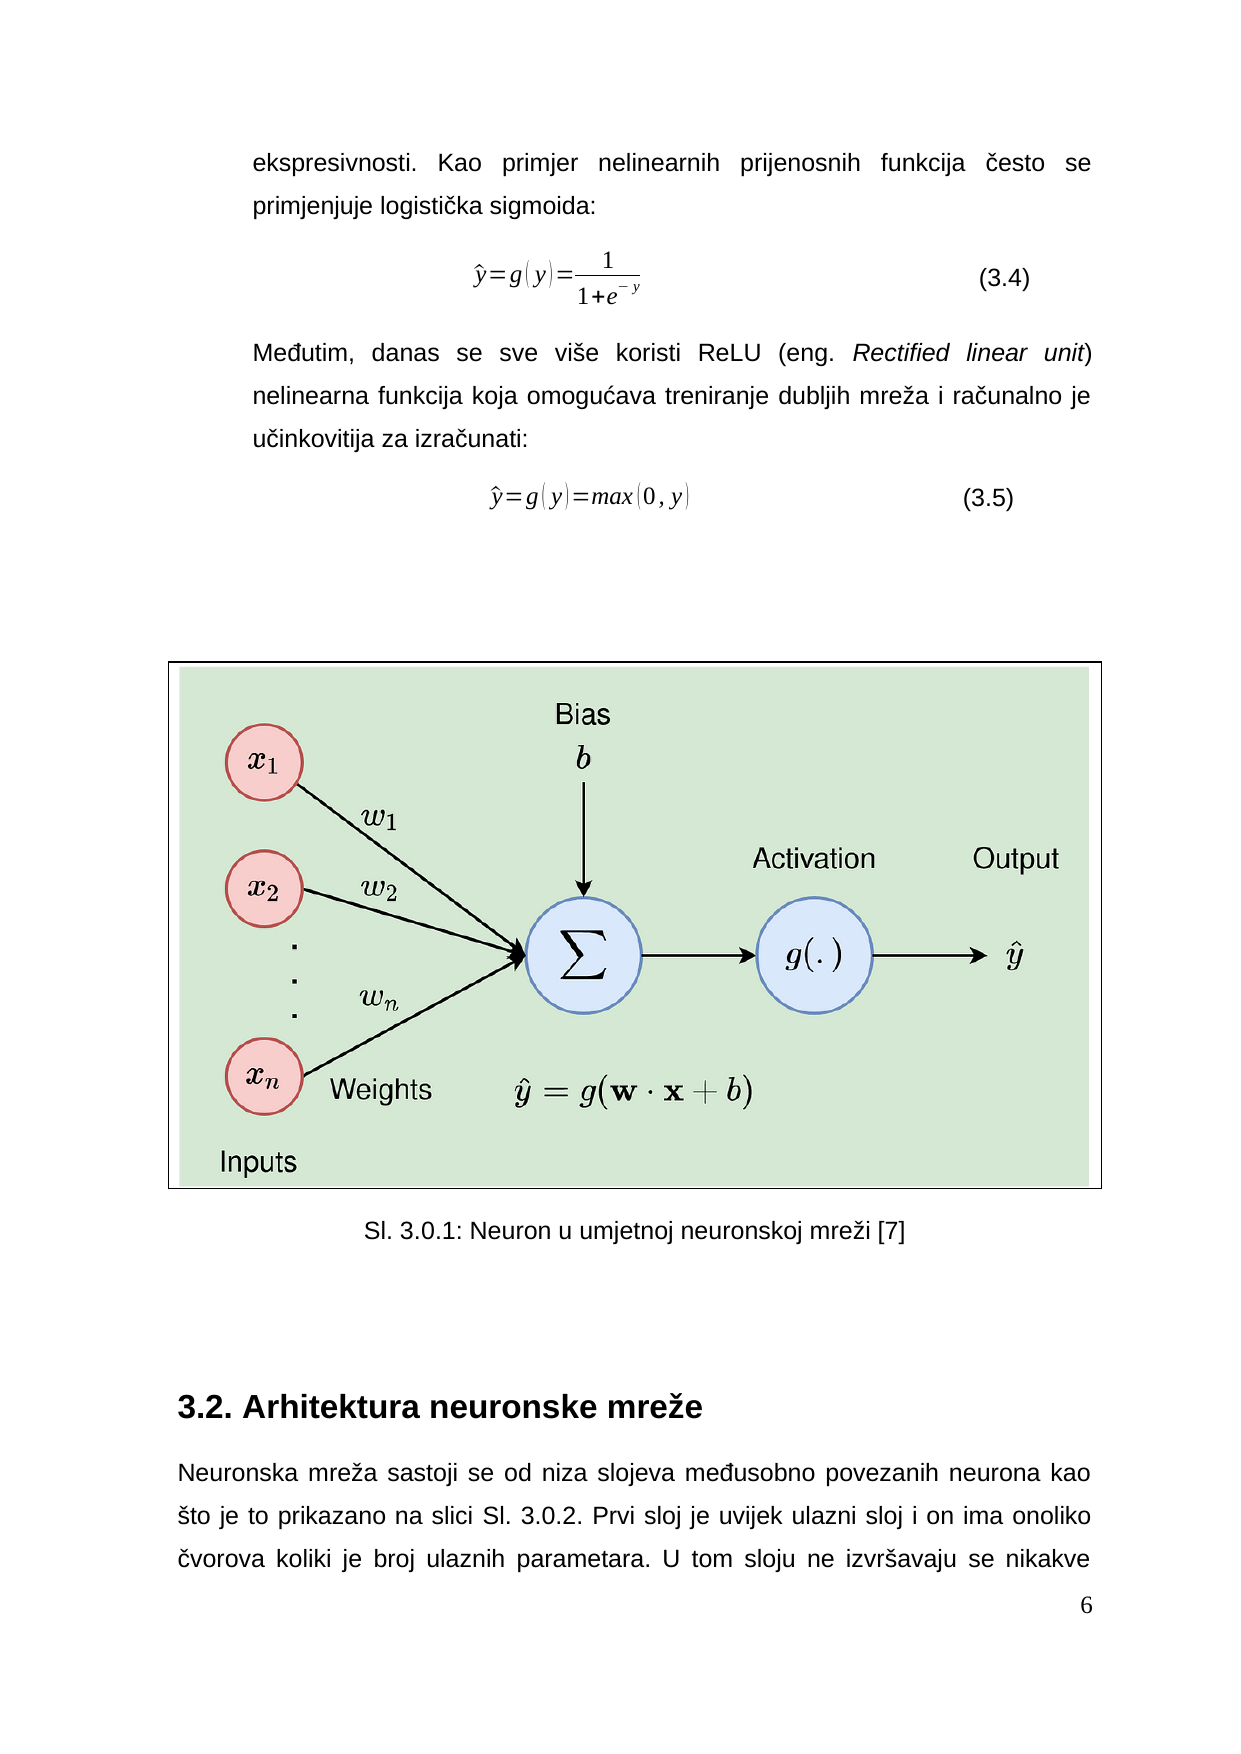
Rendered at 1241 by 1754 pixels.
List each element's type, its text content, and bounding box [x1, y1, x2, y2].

picture [177, 664, 1092, 1187]
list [215, 148, 1092, 219]
text Međutim, danas se sve više koristi ReLU (eng. Rectified linear unit) nelinearna funkcija koja omogućava treniranje dubljih mreža i računalno je učinkovitija za izračunati: [252, 338, 1092, 453]
subtitle 3.2. Arhitektura neuronske mreže [177, 1387, 1092, 1426]
text Sl. 3.0.1: Neuron u umjetnoj neuronskoj mreži [7] [177, 1216, 1092, 1245]
text (3.4) [472, 246, 1092, 309]
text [177, 1457, 1092, 1572]
text (3.5) [398, 480, 1092, 514]
